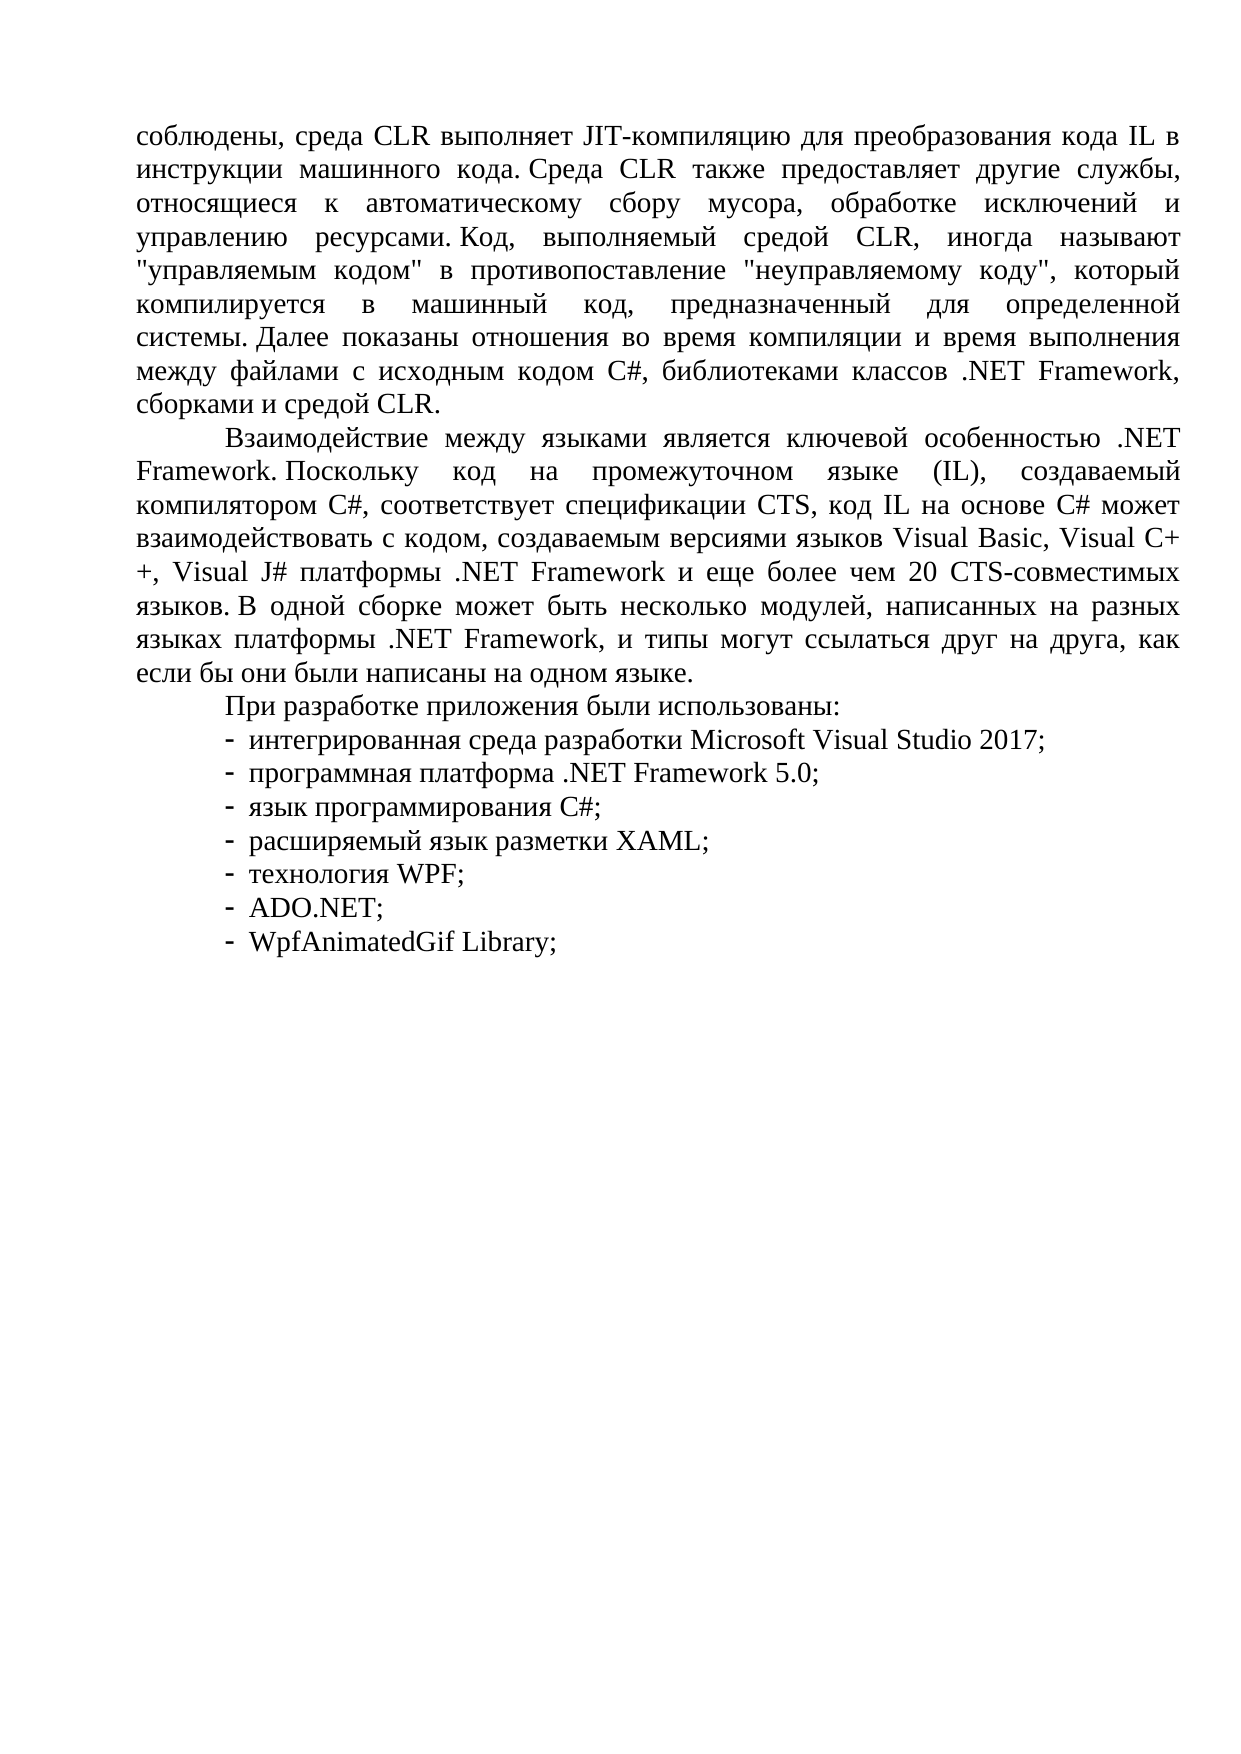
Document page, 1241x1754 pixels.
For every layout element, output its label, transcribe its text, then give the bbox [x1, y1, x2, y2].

list язык программирования C#; [136, 789, 1172, 823]
list технология WPF; [136, 856, 1172, 890]
list интегрированная среда разработки Microsoft Visual Studio 2017; [136, 722, 1172, 756]
list WpfAnimatedGif Library; [136, 924, 1172, 957]
list ADO.NET; [136, 890, 1172, 924]
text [136, 118, 1181, 420]
text При разработке приложения были использованы: [136, 688, 1181, 722]
list расширяемый язык разметки XAML; [136, 823, 1172, 856]
list программная платформа .NET Framework 5.0; [136, 756, 1172, 789]
text Взаимодействие между языками является ключевой особенностью .NET Framework. Поскольку код на промежуточном языке (IL), создаваемый компилятором C#, соответствует спецификации CTS, код IL на основе C# может взаимодействовать с кодом, создаваемым версиями языков Visual Basic, Visual C++, Visual J# платформы .NET Framework и еще более чем 20 CTS-совместимых языков. В одной сборке может быть несколько модулей, написанных на разных языках платформы .NET Framework, и типы могут ссылаться друг на друга, как если бы они были написаны на одном языке. [136, 420, 1181, 688]
